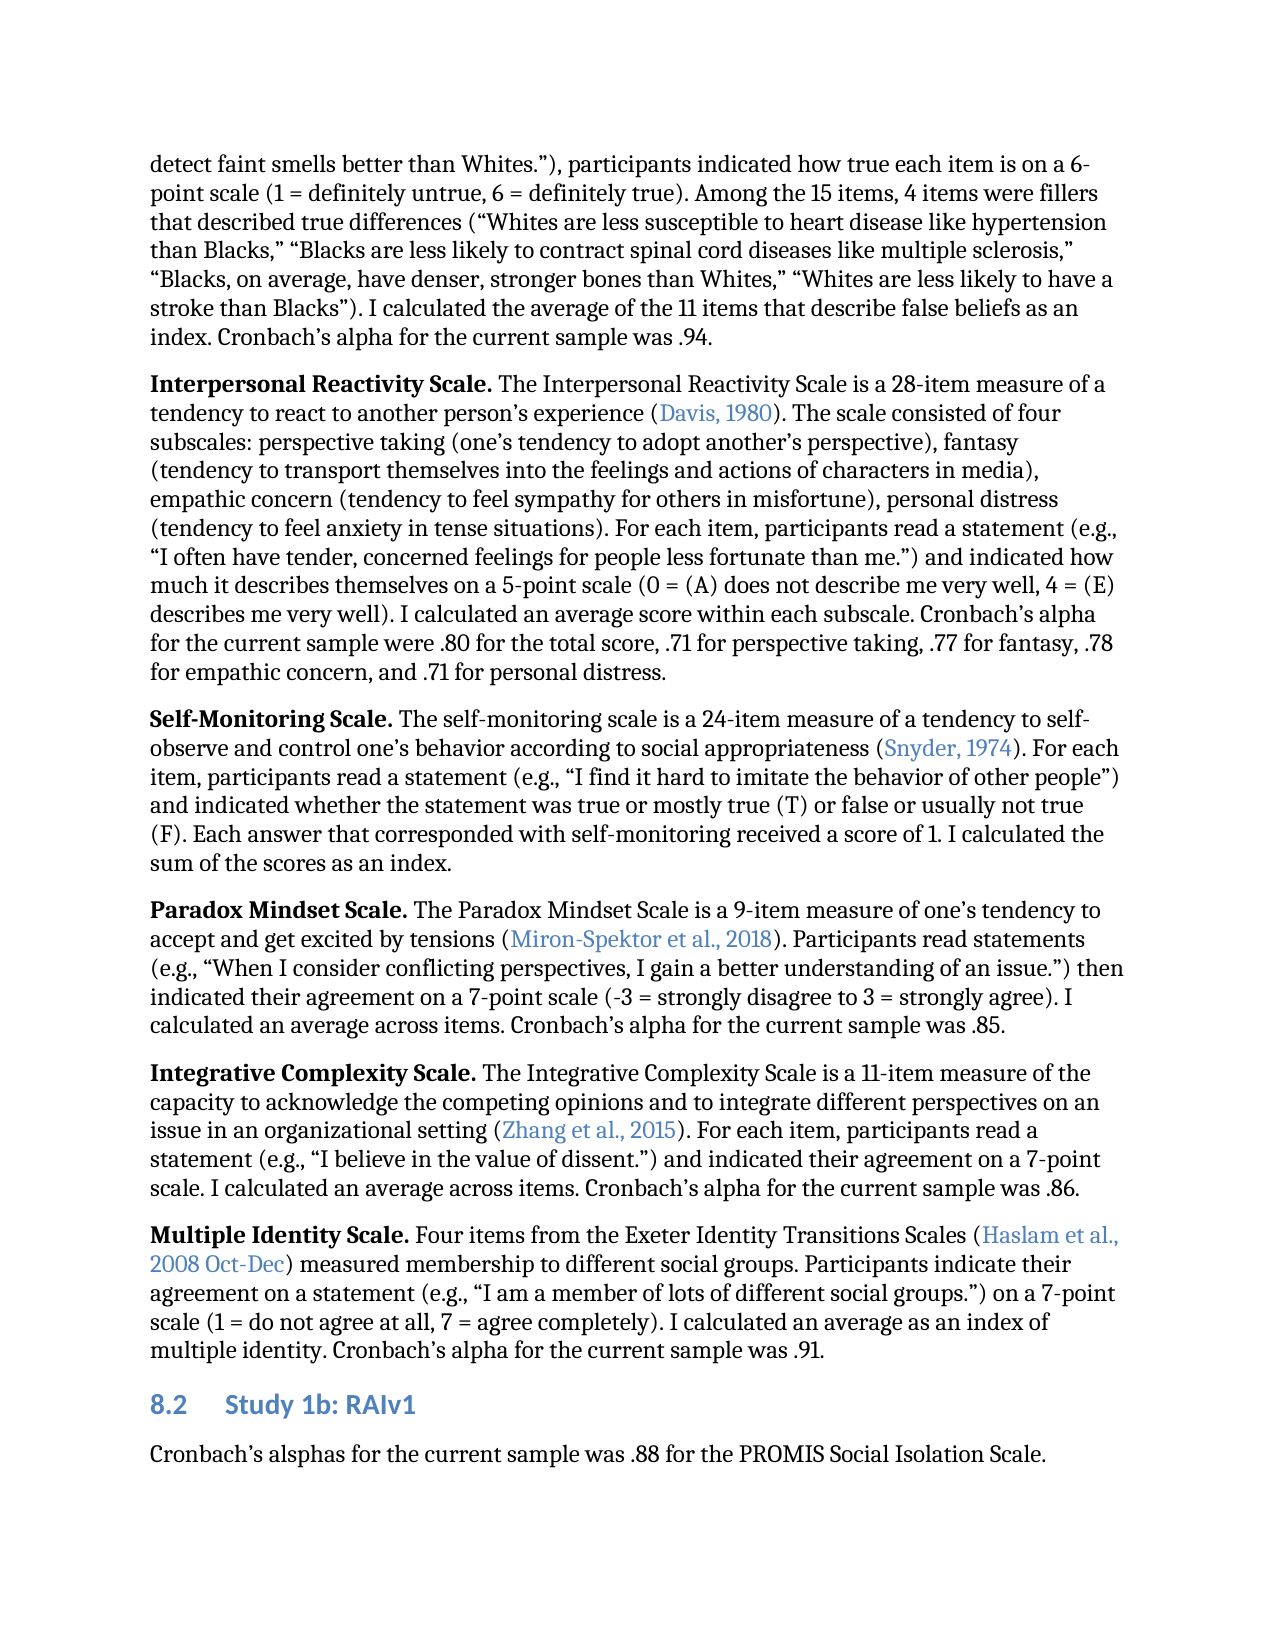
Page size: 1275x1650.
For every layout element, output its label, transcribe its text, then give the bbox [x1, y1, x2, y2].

text Multiple Identity Scale. Four items from the Exeter Identity Transitions Scales (Haslam et al., 2008 Oct-Dec) measured membership to different social groups. Participants indicate their agreement on a statement (e.g., “I am a member of lots of different social groups.”) on a 7-point scale (1 = do not agree at all, 7 = agree completely). I calculated an average as an index of multiple identity. Cronbach’s alpha for the current sample was .91. [150, 1221, 1125, 1365]
text Integrative Complexity Scale. The Integrative Complexity Scale is a 11-item measure of the capacity to acknowledge the competing opinions and to integrate different perspectives on an issue in an organizational setting (Zhang et al., 2015). For each item, participants read a statement (e.g., “I believe in the value of dissent.”) and indicated their agreement on a 7-point scale. I calculated an average across items. Cronbach’s alpha for the current sample was .86. [150, 1059, 1125, 1202]
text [150, 150, 1125, 351]
subtitle 8.2 Study 1b: RAIv1 [150, 1386, 1125, 1421]
text Cronbach’s alsphas for the current sample was .88 for the PROMIS Social Isolation Scale. [150, 1440, 1125, 1469]
text Paradox Mindset Scale. The Paradox Mindset Scale is a 9-item measure of one’s tendency to accept and get excited by tensions (Miron-Spektor et al., 2018). Participants read statements (e.g., “When I consider conflicting perspectives, I gain a better understanding of an issue.”) then indicated their agreement on a 7-point scale (-3 = strongly disagree to 3 = strongly agree). I calculated an average across items. Cronbach’s alpha for the current sample was .85. [150, 896, 1125, 1040]
text Self-Monitoring Scale. The self-monitoring scale is a 24-item measure of a tendency to self-observe and control one’s behavior according to social appropriateness (Snyder, 1974). For each item, participants read a statement (e.g., “I find it hard to imitate the behavior of other people”) and indicated whether the statement was true or mostly true (T) or false or usually not true (F). Each answer that corresponded with self-monitoring received a score of 1. I calculated the sum of the scores as an index. [150, 705, 1125, 877]
text Interpersonal Reactivity Scale. The Interpersonal Reactivity Scale is a 28-item measure of a tendency to react to another person’s experience (Davis, 1980). The scale consisted of four subscales: perspective taking (one’s tendency to adopt another’s perspective), fantasy (tendency to transport themselves into the feelings and actions of characters in media), empathic concern (tendency to feel sympathy for others in misfortune), personal distress (tendency to feel anxiety in tense situations). For each item, participants read a statement (e.g., “I often have tender, concerned feelings for people less fortunate than me.”) and indicated how much it describes themselves on a 5-point scale (0 = (A) does not describe me very well, 4 = (E) describes me very well). I calculated an average score within each subscale. Cronbach’s alpha for the current sample were .80 for the total score, .71 for perspective taking, .77 for fantasy, .78 for empathic concern, and .71 for personal distress. [150, 370, 1125, 686]
